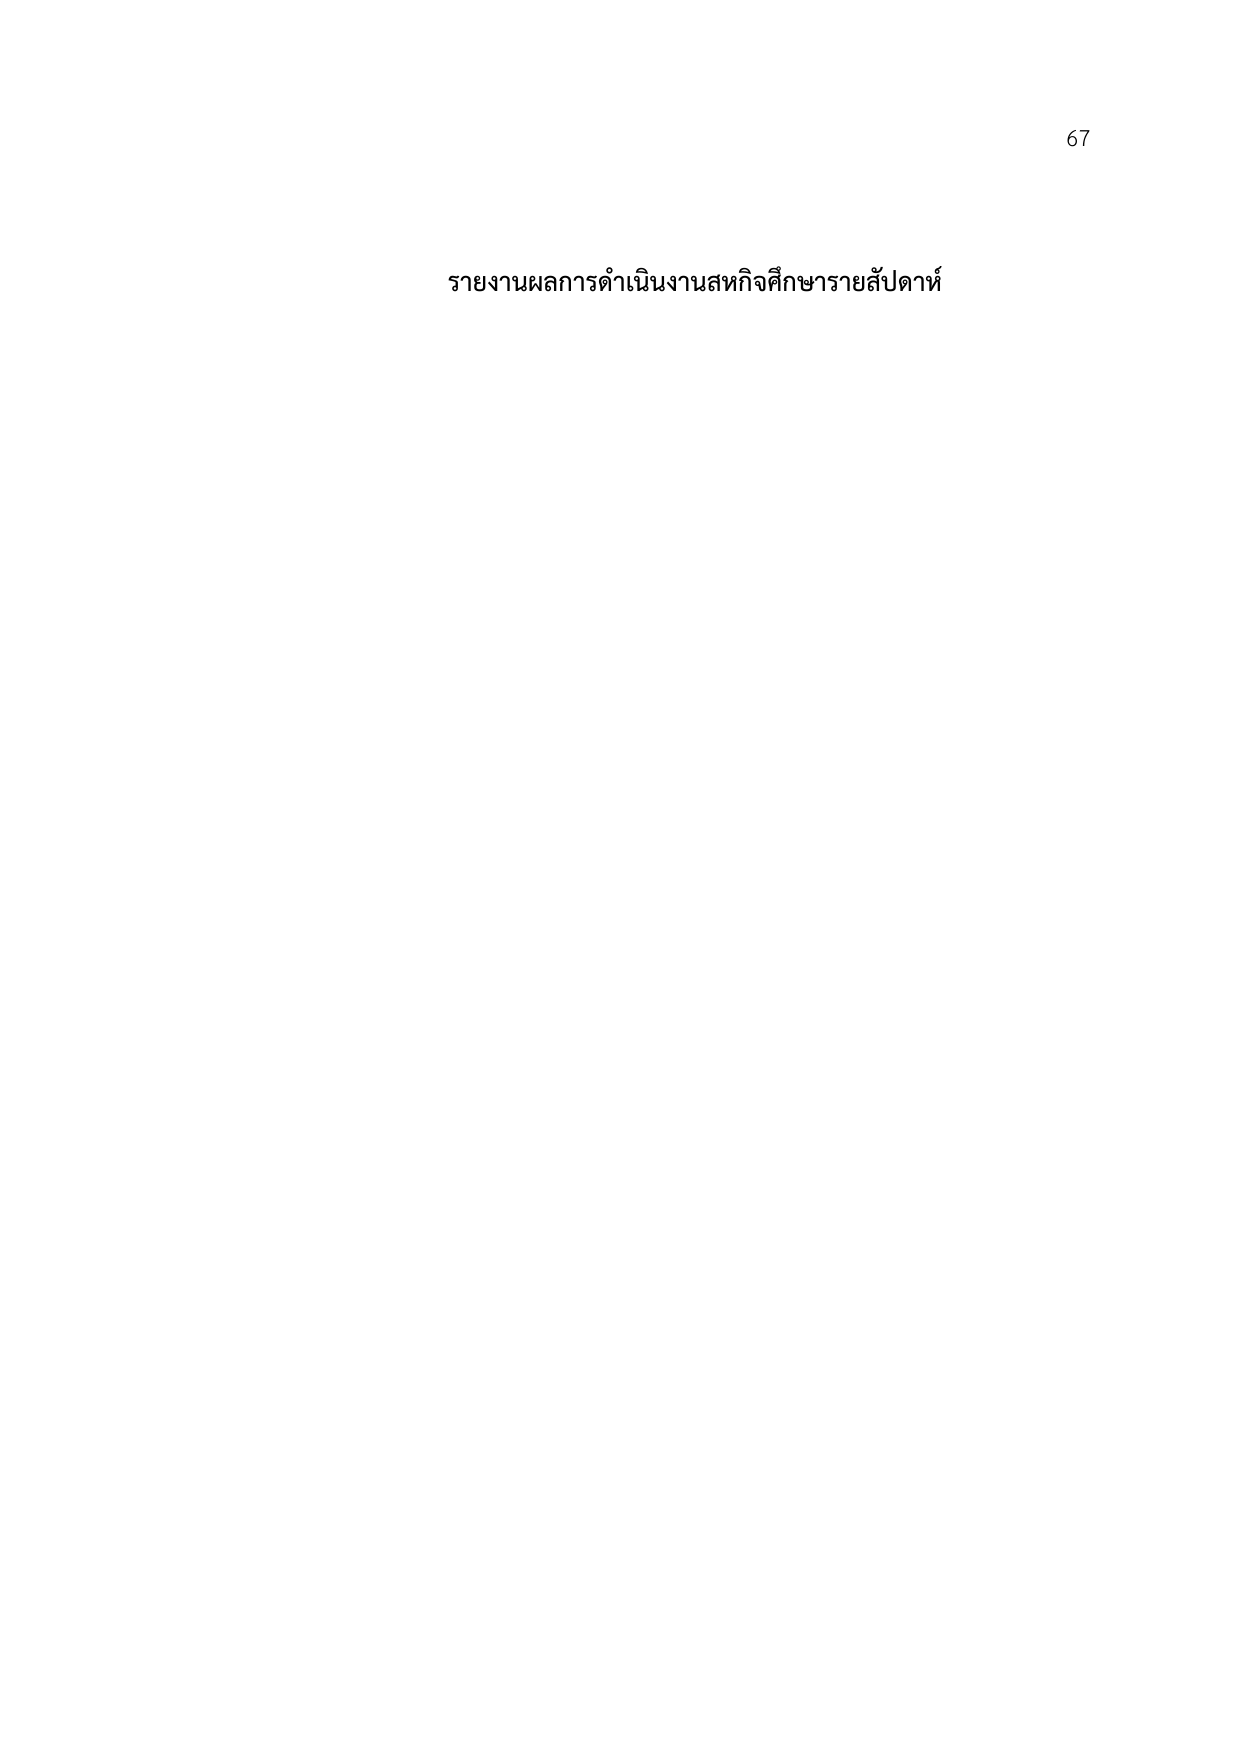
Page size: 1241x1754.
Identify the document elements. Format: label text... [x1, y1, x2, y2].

subtitle รายงานผลการดำเนินงานสหกิจศึกษารายสัปดาห์ [300, 258, 1090, 301]
